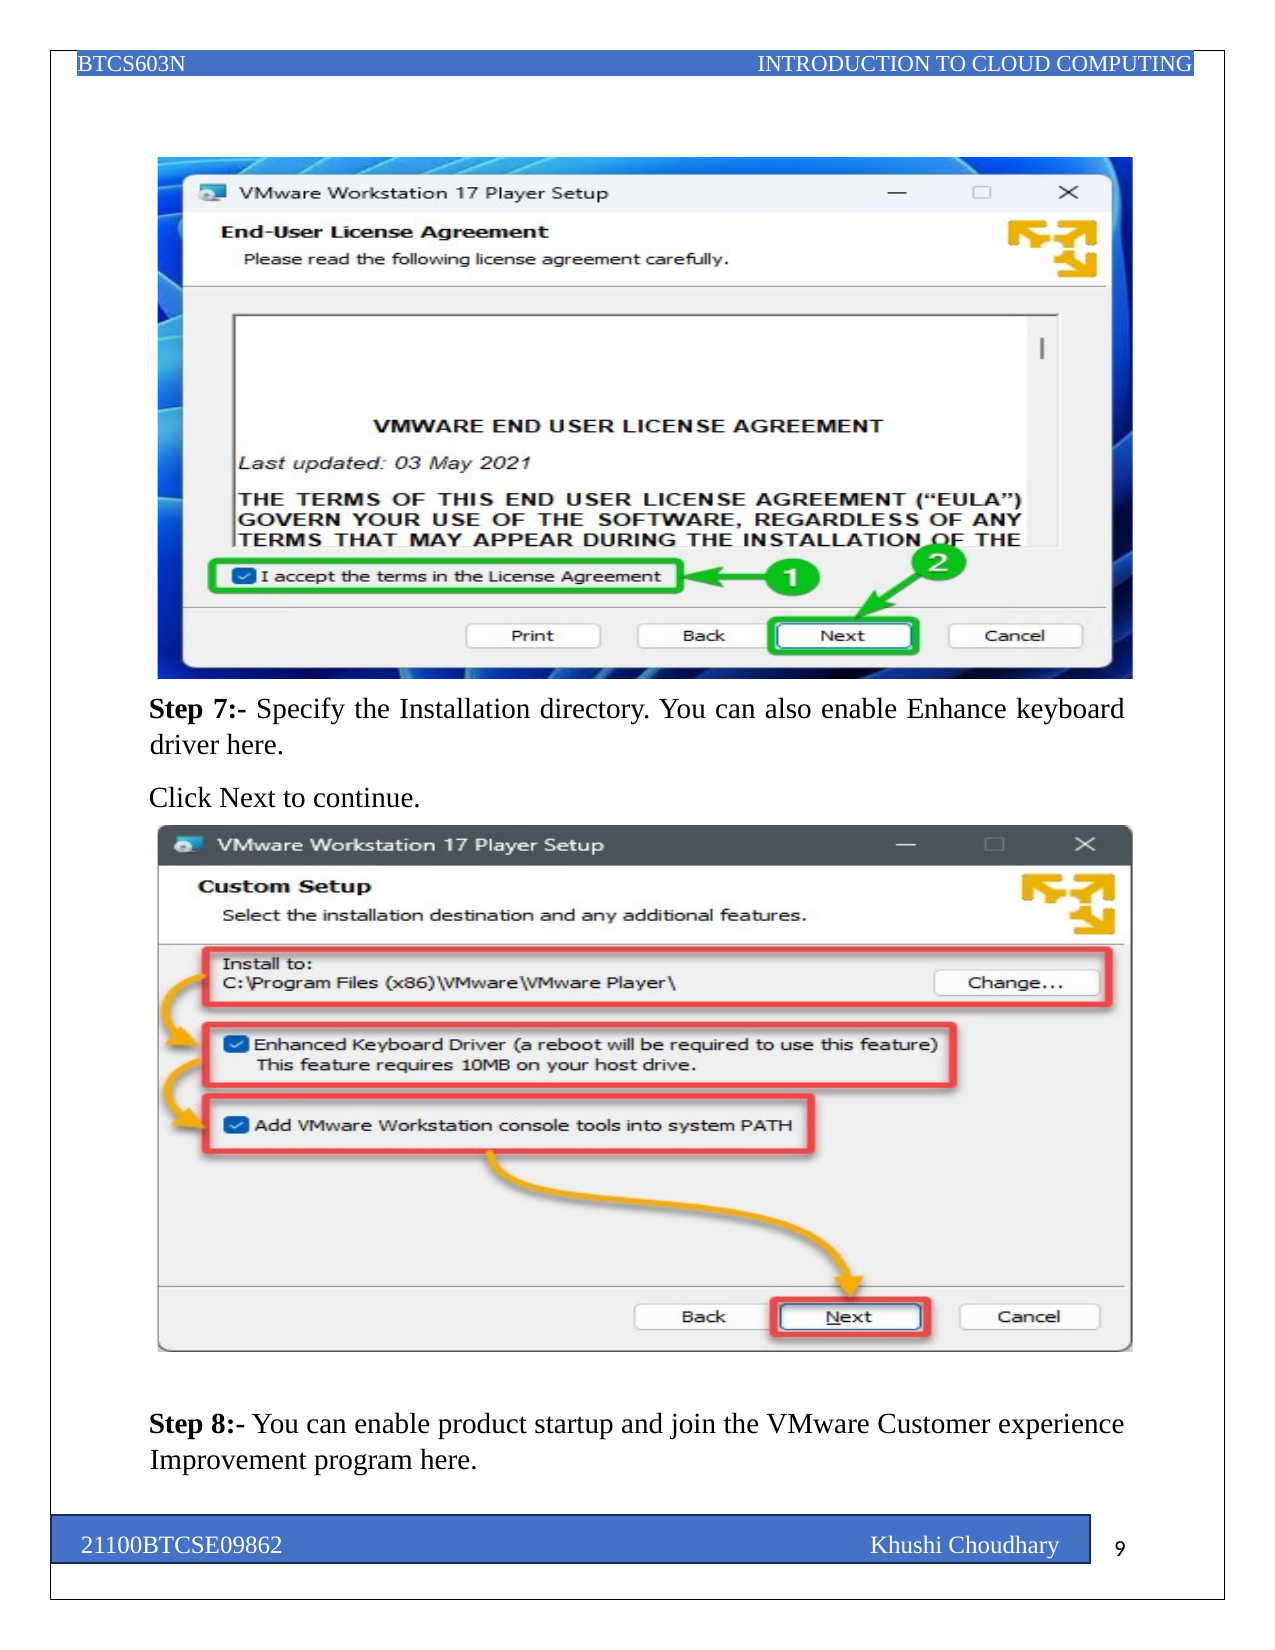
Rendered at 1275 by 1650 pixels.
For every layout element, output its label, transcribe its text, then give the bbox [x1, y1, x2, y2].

picture [157, 157, 1133, 679]
text Click Next to continue. [148, 780, 1126, 813]
text Step 7:- Specify the Installation directory. You can also enable Enhance keyboard driver here. [148, 691, 1126, 761]
text Step 8:- You can enable product startup and join the VMware Customer experience Improvement program here. [148, 1406, 1126, 1476]
picture [157, 825, 1133, 1352]
